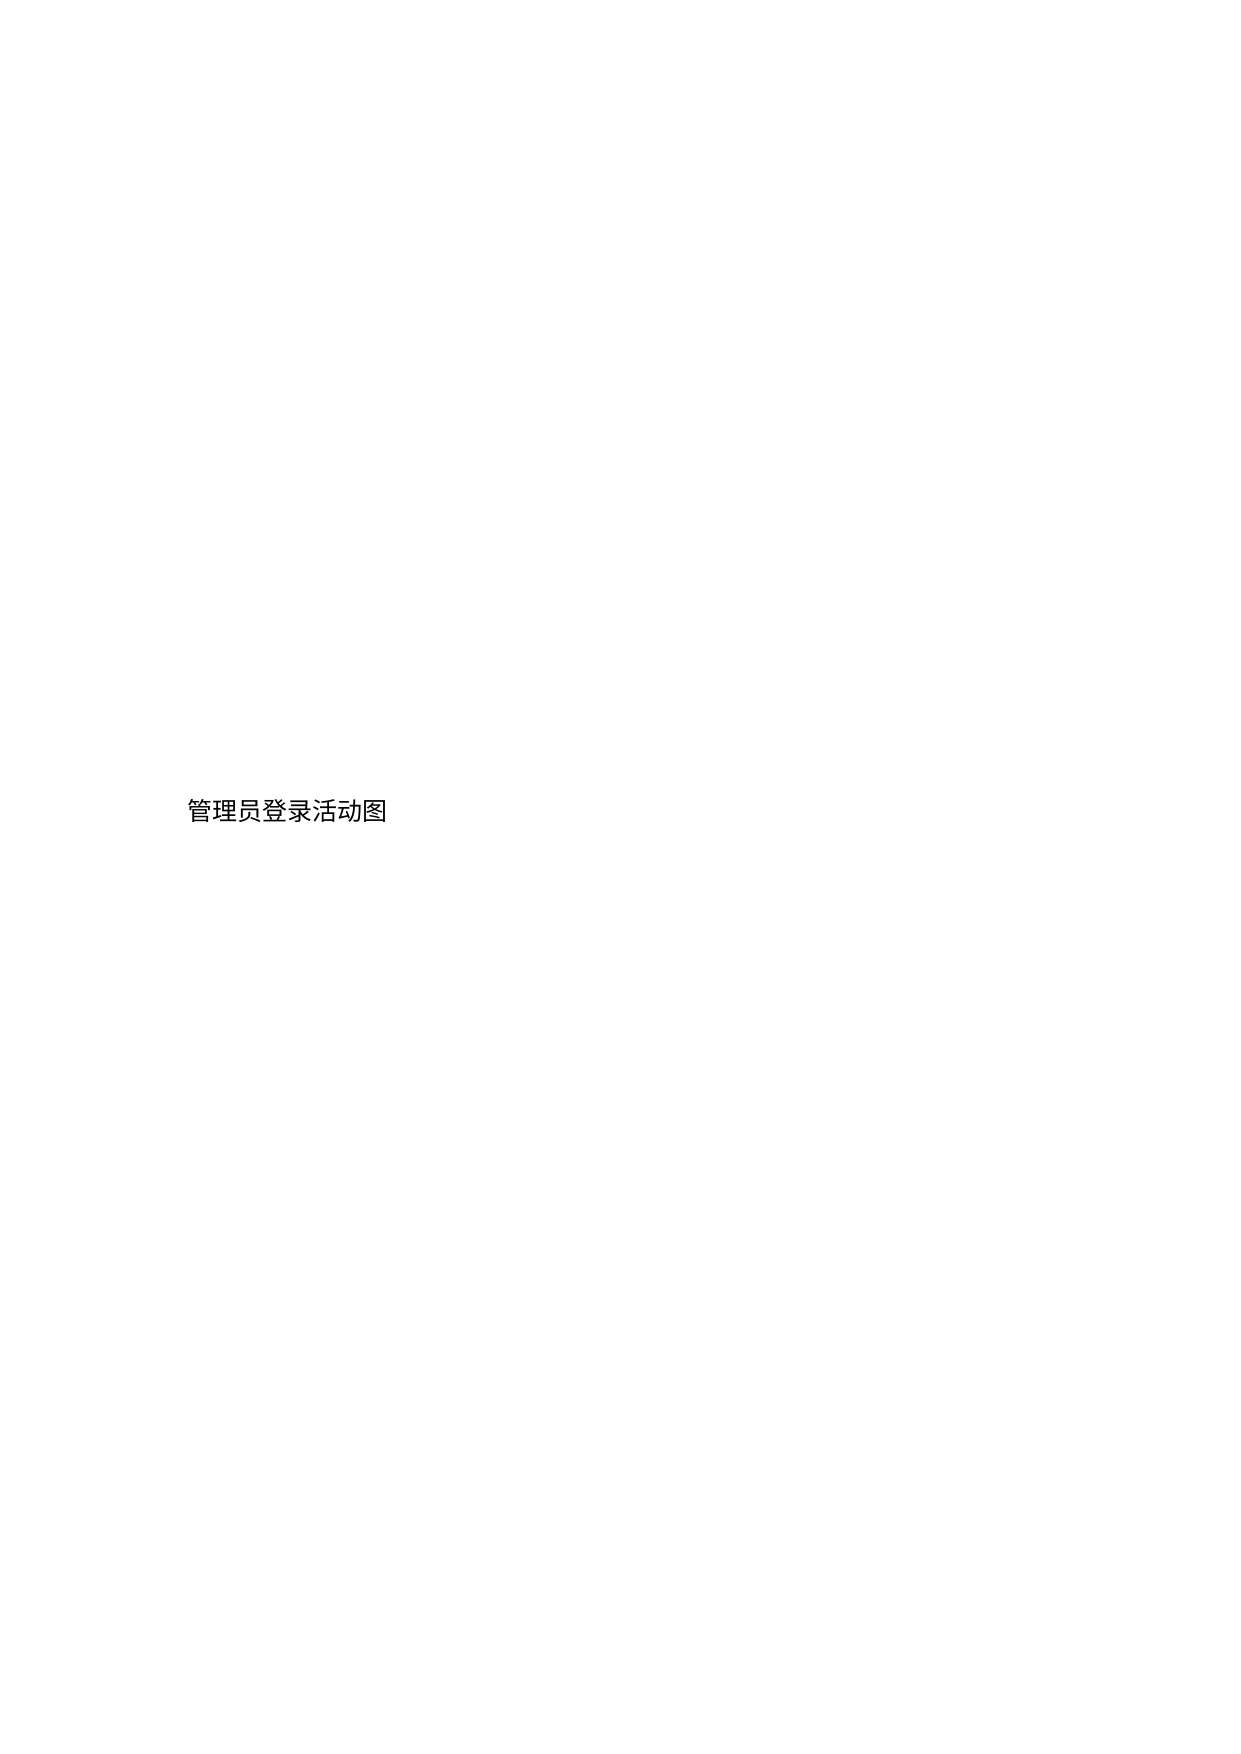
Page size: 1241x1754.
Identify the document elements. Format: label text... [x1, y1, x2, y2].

text 管理员登录活动图 [187, 775, 1053, 843]
